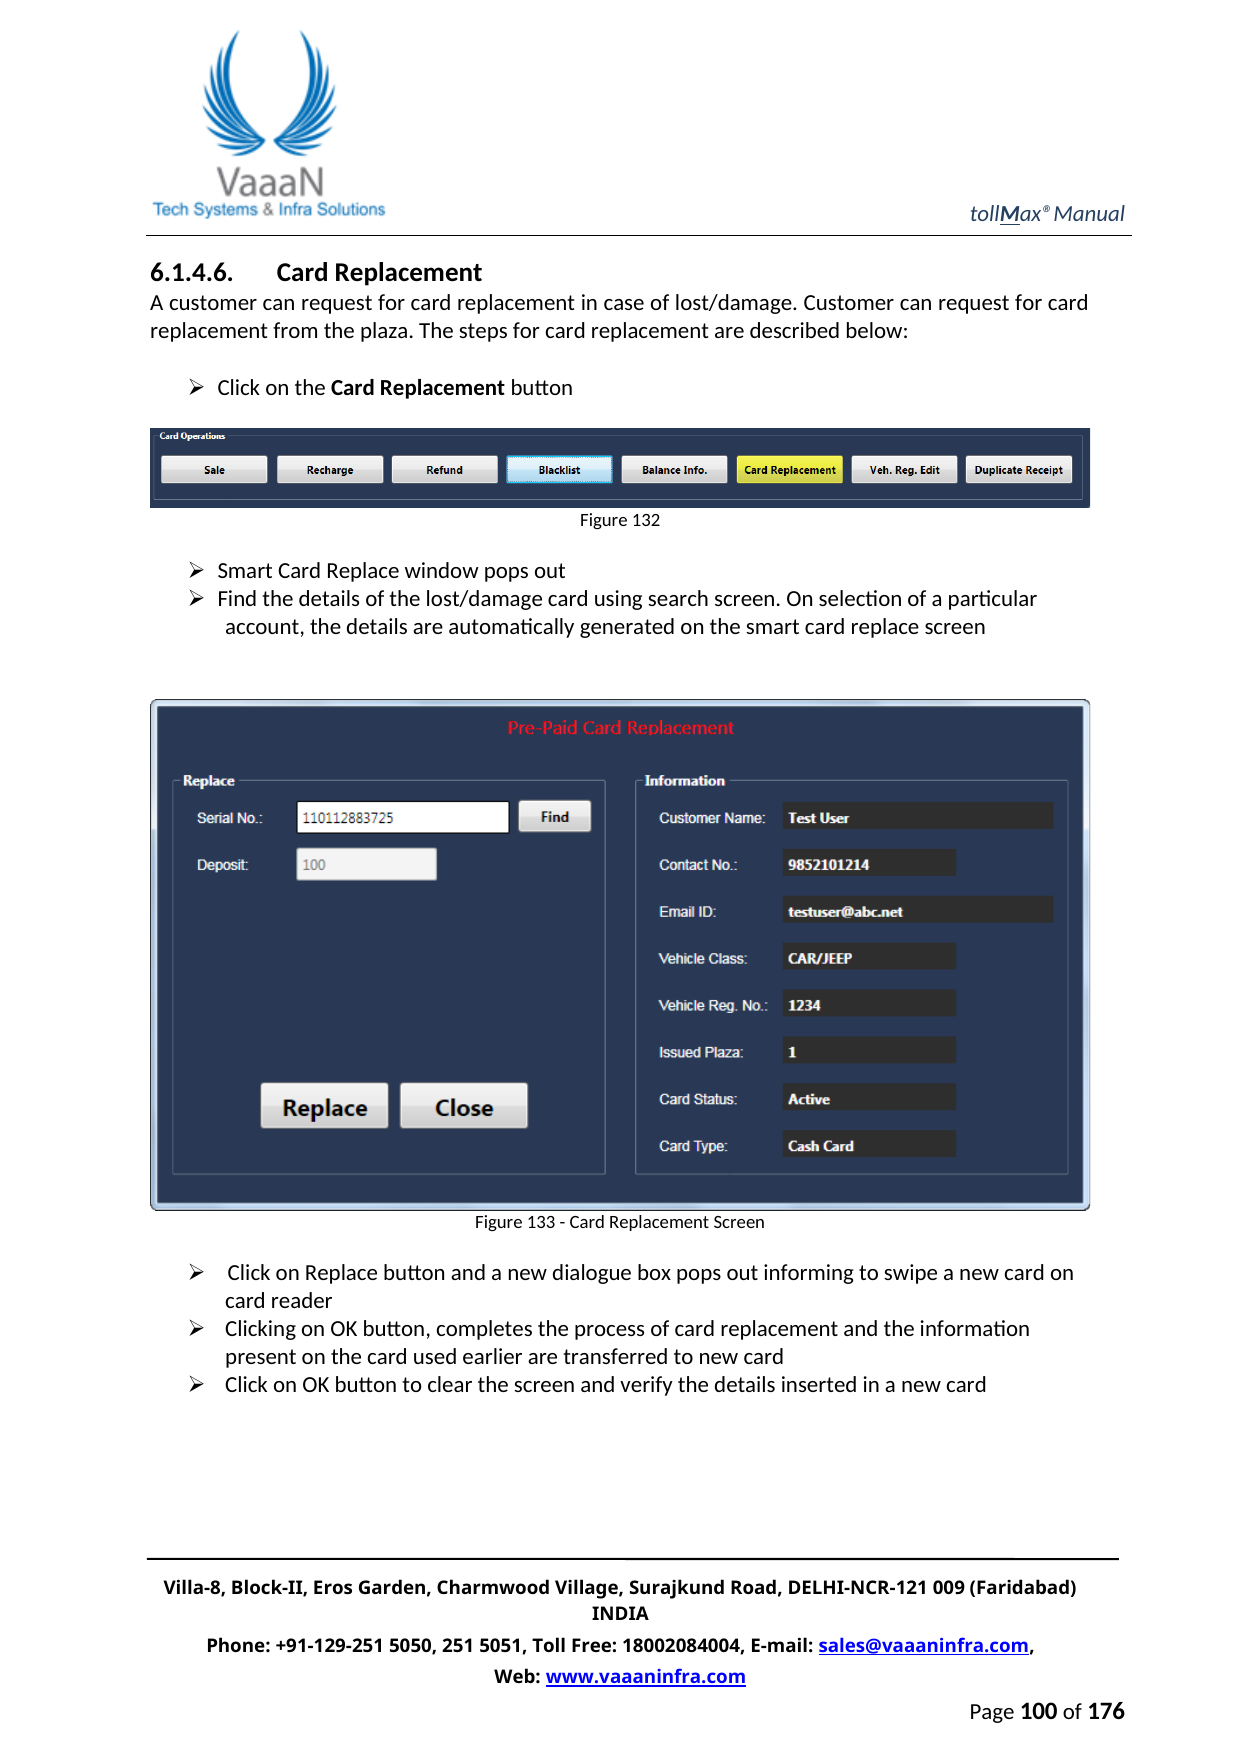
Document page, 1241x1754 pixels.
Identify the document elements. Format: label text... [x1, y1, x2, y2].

list Clicking on OK button, completes the process of card replacement and the information present on the card used earlier are transferred to new card [187, 1314, 1090, 1370]
subtitle Card Replacement [150, 256, 1090, 288]
picture [150, 699, 1091, 1211]
subtitle Find the details of the lost/damage card using search screen. On selection of a particular account, the details are automatically generated on the smart card replace screen [187, 584, 1090, 640]
subtitle Click on the Card Replacement button [187, 373, 1090, 401]
list Click on OK button to clear the screen and verify the details inserted in a new card [187, 1370, 1090, 1398]
text Figure 132 [150, 508, 1090, 531]
text A customer can request for card replacement in case of lost/damage. Customer can request for card replacement from the plaza. The steps for card replacement are described below: [150, 288, 1090, 344]
subtitle Smart Card Replace window pops out [187, 556, 1090, 584]
text Figure 133 - Card Replacement Screen [150, 1211, 1090, 1233]
picture [150, 428, 1091, 508]
subtitle Click on Replace button and a new dialogue box pops out informing to swipe a new card on card reader [187, 1258, 1090, 1314]
picture [150, 28, 389, 222]
